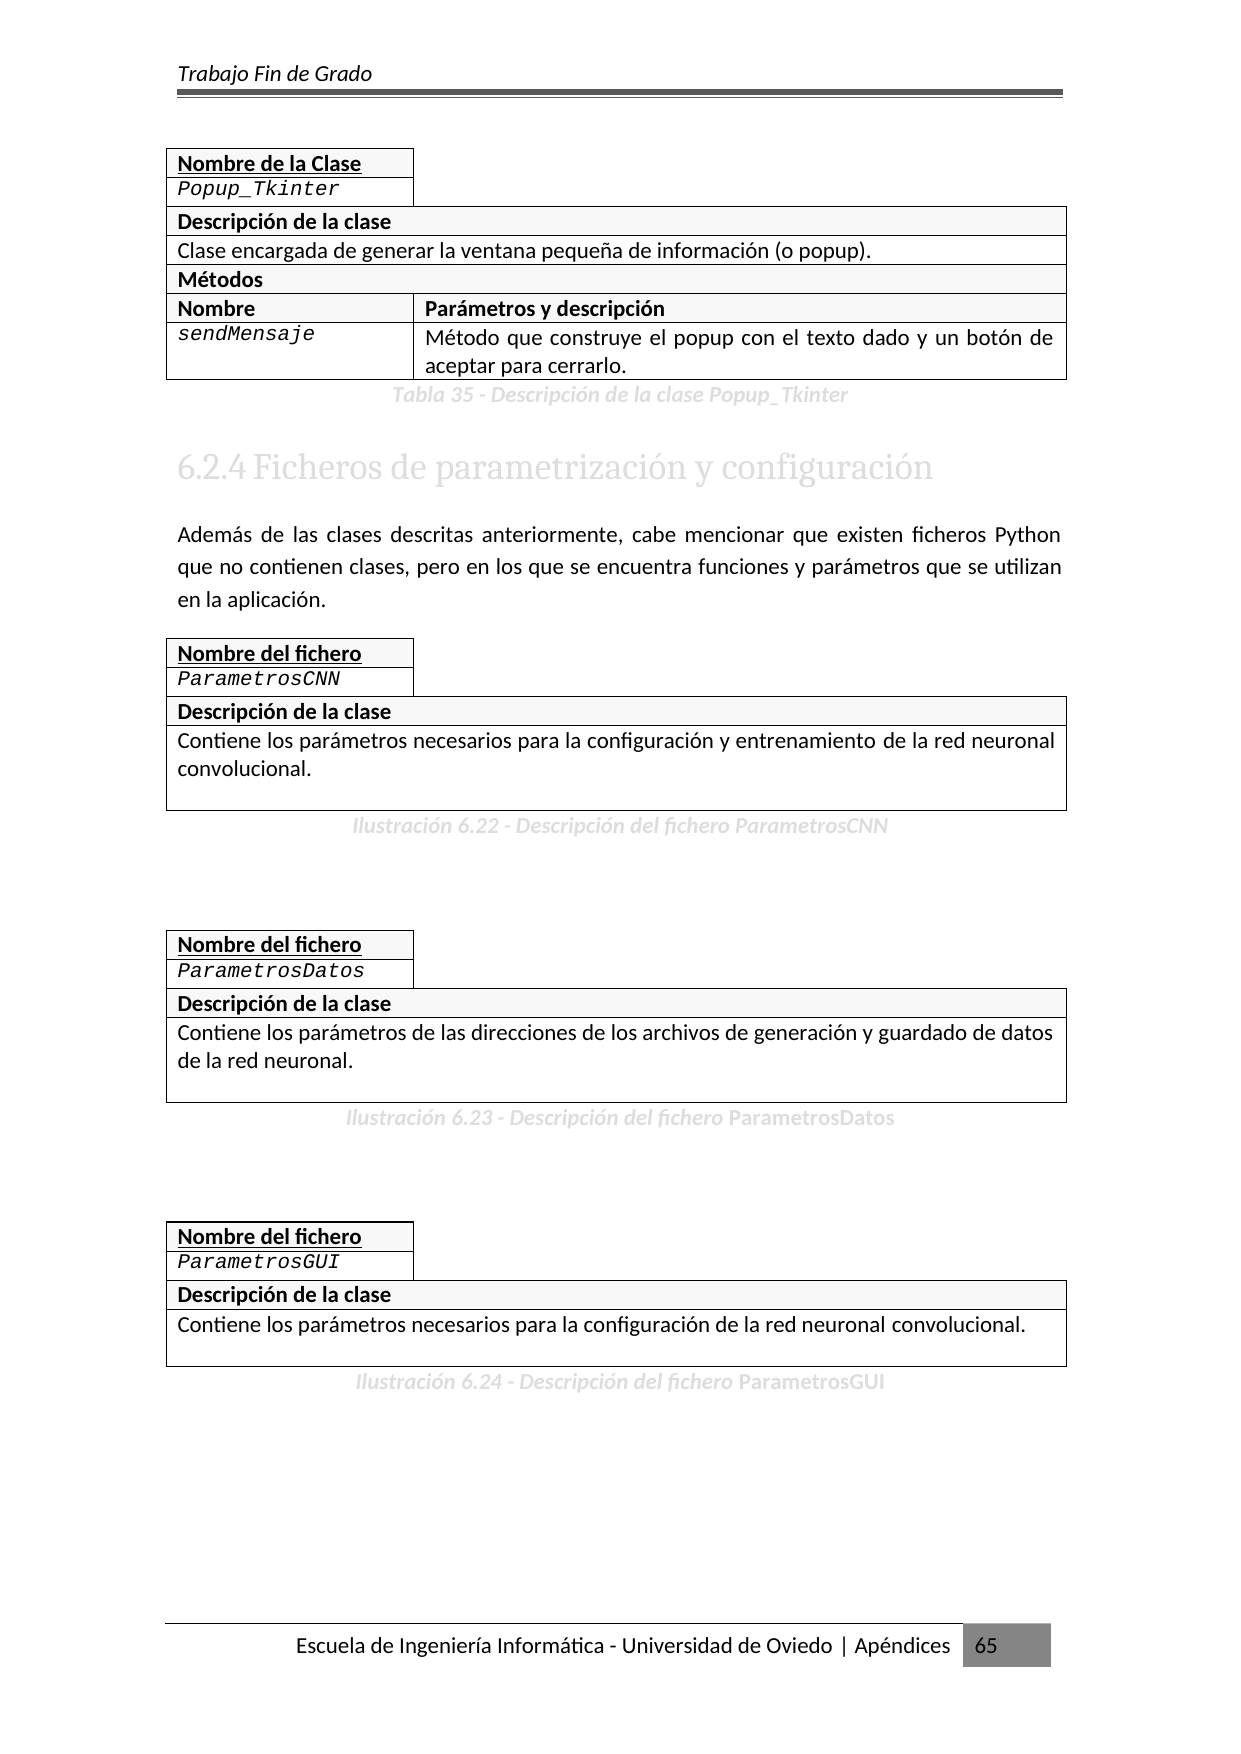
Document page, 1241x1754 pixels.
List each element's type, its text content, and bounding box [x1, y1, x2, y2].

table_cell Nombre [167, 294, 413, 322]
table_cell Descripción de la clase [167, 697, 1066, 725]
table_cell Método que construye el popup con el texto dado y un botón de aceptar para cerrarlo. [414, 323, 1066, 379]
table_cell Descripción de la clase [167, 1281, 1066, 1309]
table_cell Popup_Tkinter [167, 178, 413, 206]
table_header Nombre de la Clase [167, 149, 413, 177]
table_header Nombre del fichero [167, 1223, 413, 1251]
table_cell Descripción de la clase [167, 989, 1066, 1017]
table_cell Contiene los parámetros necesarios para la configuración y entrenamiento de la red neuronal convolucional. [167, 726, 1066, 810]
table_cell Contiene los parámetros necesarios para la configuración de la red neuronal convolucional. [167, 1310, 1066, 1366]
subtitle Ficheros de parametrización y configuración [177, 446, 1063, 489]
table_cell Parámetros y descripción [414, 294, 1066, 322]
table_cell Contiene los parámetros de las direcciones de los archivos de generación y guardado de datos de la red neuronal. [167, 1018, 1066, 1102]
table_header Nombre del fichero [167, 931, 413, 959]
table_cell Descripción de la clase [167, 207, 1066, 235]
table_cell ParametrosGUI [167, 1252, 413, 1279]
table_cell Clase encargada de generar la ventana pequeña de información (o popup). [167, 236, 1066, 264]
text Además de las clases descritas anteriormente, cabe mencionar que existen ficheros Python que no contienen clases, pero en los que se encuentra funciones y parámetros que se utilizan en la aplicación. [177, 520, 1063, 613]
table_cell Métodos [167, 265, 1066, 293]
table_cell sendMensaje [167, 323, 413, 379]
table_cell ParametrosDatos [167, 960, 413, 988]
table_header Nombre del fichero [167, 639, 413, 667]
table_cell ParametrosCNN [167, 668, 413, 696]
text Tabla 35 - Descripción de la clase Popup_Tkinter [177, 380, 1063, 408]
